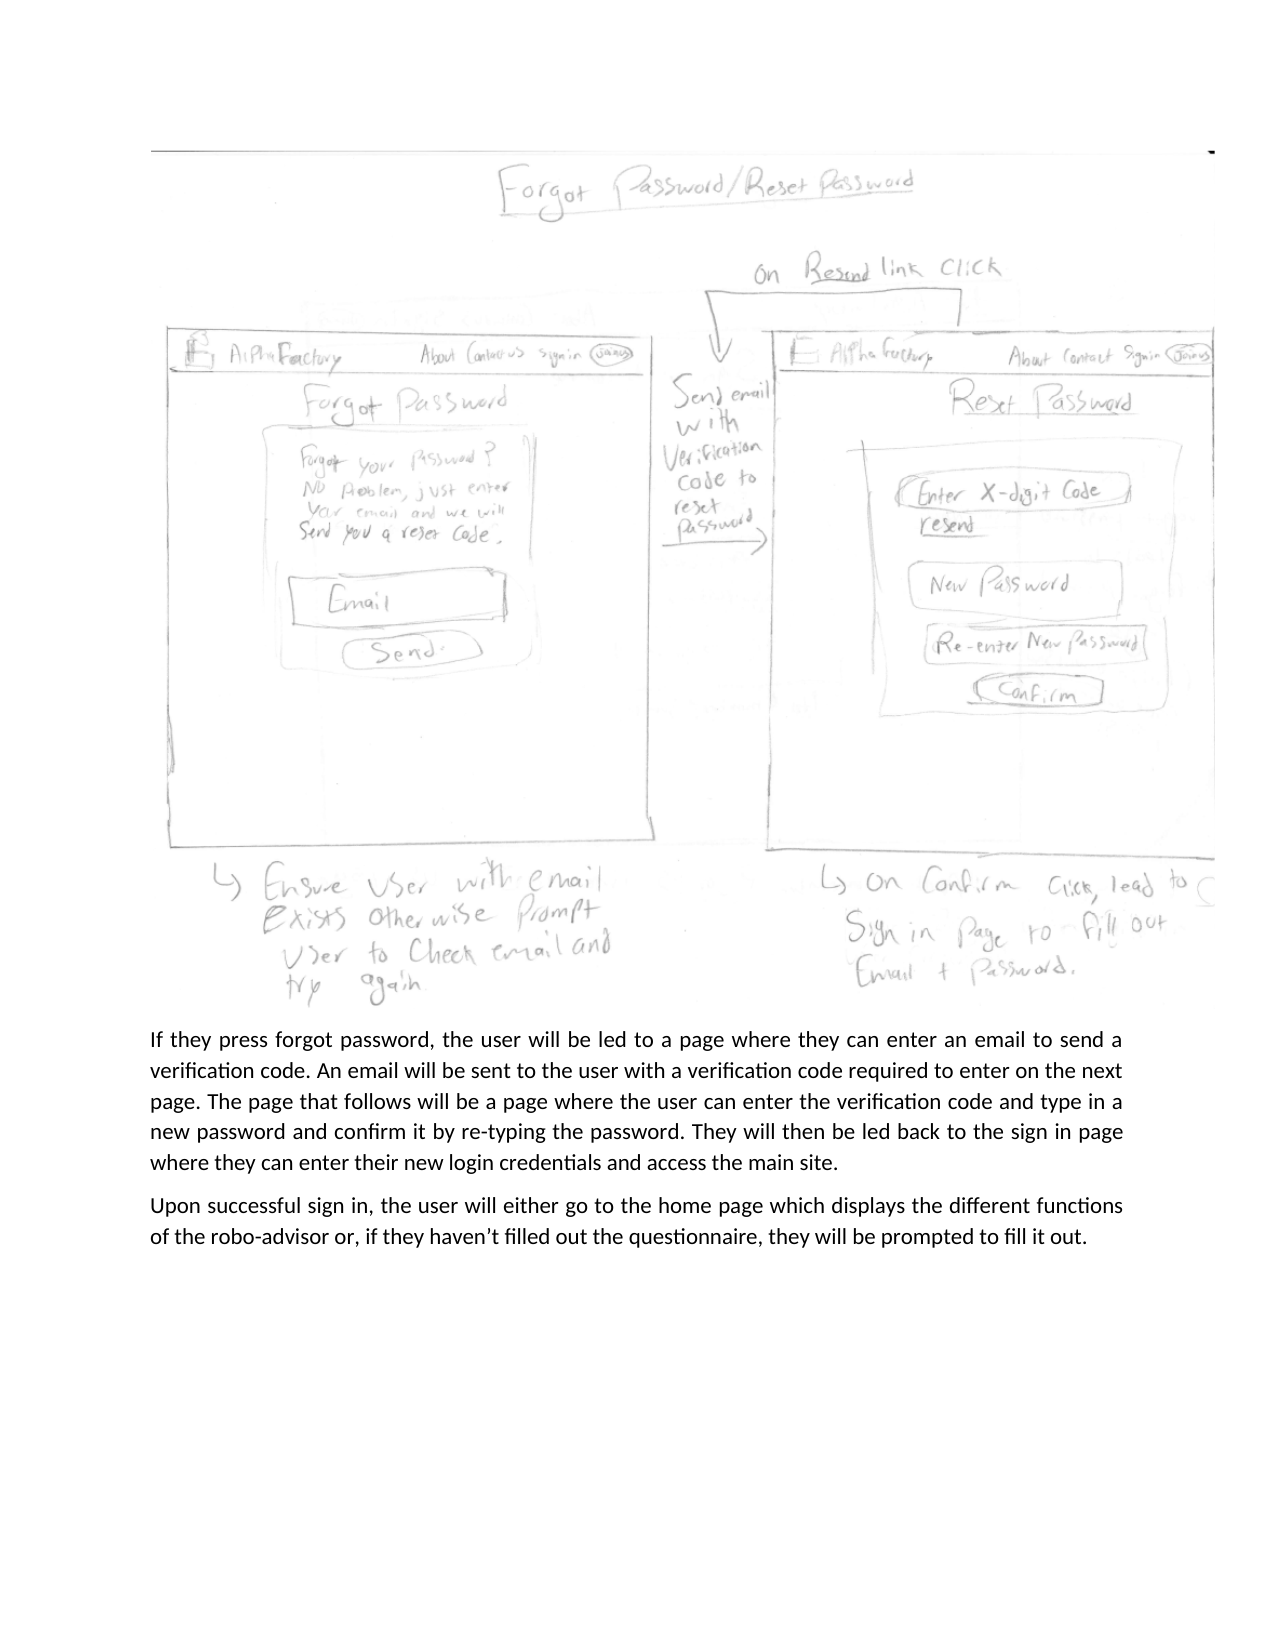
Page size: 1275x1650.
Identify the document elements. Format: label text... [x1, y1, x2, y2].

text Upon successful sign in, the user will either go to the home page which displays the different functions of the robo-advisor or, if they haven’t filled out the questionnaire, they will be prompted to fill it out. [150, 1191, 1125, 1250]
text If they press forgot password, the user will be led to a page where they can enter an email to send a verification code. An email will be sent to the user with a verification code required to enter on the next page. The page that follows will be a page where the user can enter the verification code and type in a new password and confirm it by re-typing the password. They will then be led back to the sign in page where they can enter their new login credentials and access the main site. [150, 1025, 1125, 1176]
